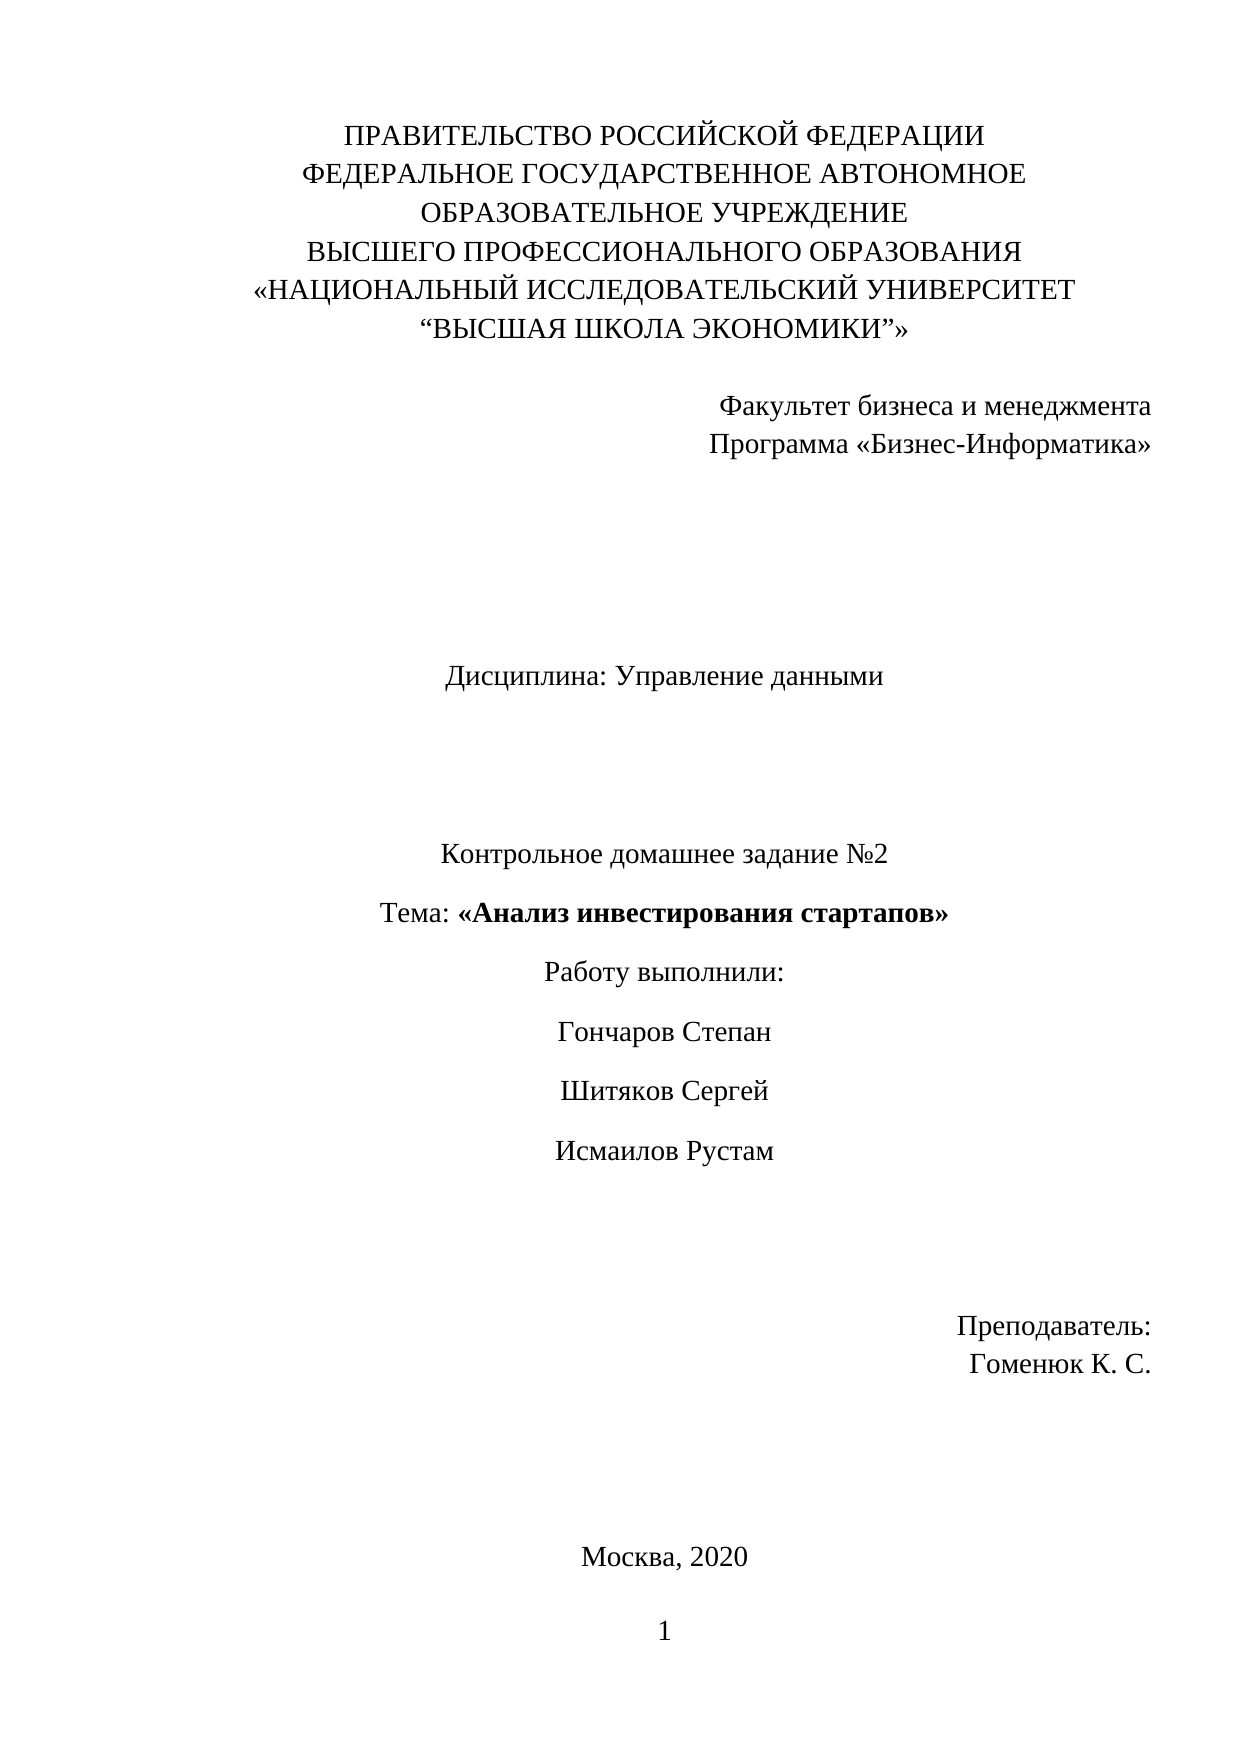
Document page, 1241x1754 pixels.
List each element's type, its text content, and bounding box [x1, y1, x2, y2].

text Федеральное государственное автономное образовательное учреждение [177, 157, 1152, 229]
subtitle Факультет бизнеса и менеджмента [177, 388, 1152, 421]
text Контрольное домашнее задание №2 [177, 836, 1152, 869]
text Исмаилов Рустам [177, 1133, 1152, 1166]
text Гончаров Степан [177, 1014, 1152, 1047]
text Шитяков Сергей [177, 1073, 1152, 1107]
text Правительство Российской Федерации [177, 118, 1152, 152]
subtitle Программа «Бизнес-Информатика» [177, 426, 1152, 460]
text “Высшая школа экономики”» [177, 311, 1152, 344]
text «Национальный исследовательский университет [177, 272, 1152, 306]
text Работу выполнили: [177, 954, 1152, 988]
text высшего профессионального образования [177, 234, 1152, 267]
text Тема: «Анализ инвестирования стартапов» [177, 895, 1152, 929]
text Дисциплина: Управление данными [177, 658, 1152, 691]
text Москва, 2020 [177, 1539, 1152, 1572]
text Преподаватель: [177, 1308, 1152, 1341]
text Гоменюк К. С. [177, 1346, 1152, 1380]
